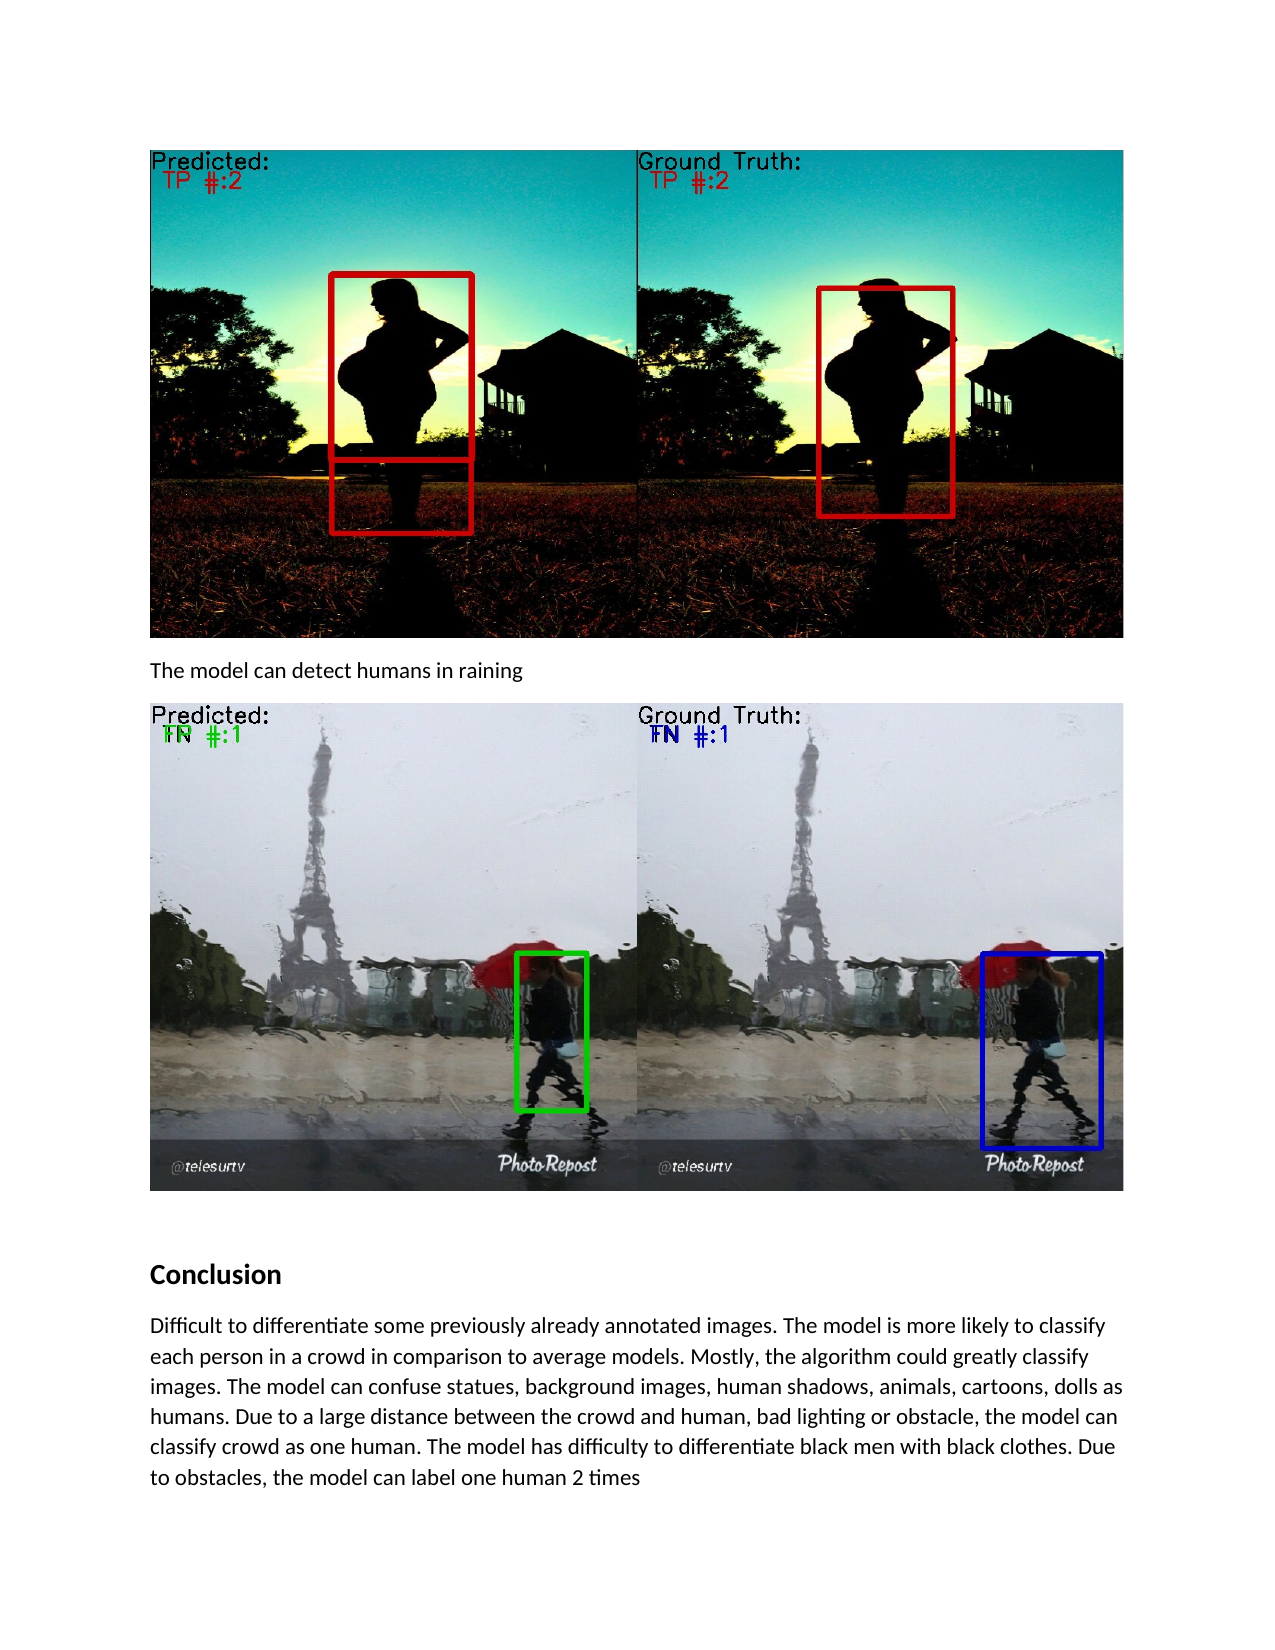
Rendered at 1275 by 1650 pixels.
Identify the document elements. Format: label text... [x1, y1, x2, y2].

text Difficult to differentiate some previously already annotated images. The model is more likely to classify each person in a crowd in comparison to average models. Mostly, the algorithm could greatly classify images. The model can confuse statues, background images, human shadows, animals, cartoons, dolls as humans. Due to a large distance between the crowd and human, bad lighting or obstacle, the model can classify crowd as one human. The model has difficulty to differentiate black men with black clothes. Due to obstacles, the model can label one human 2 times [150, 1312, 1125, 1491]
picture [150, 703, 1124, 1191]
text The model can detect humans in raining [150, 656, 1125, 684]
picture [150, 150, 1124, 638]
text Conclusion [150, 1256, 1125, 1292]
